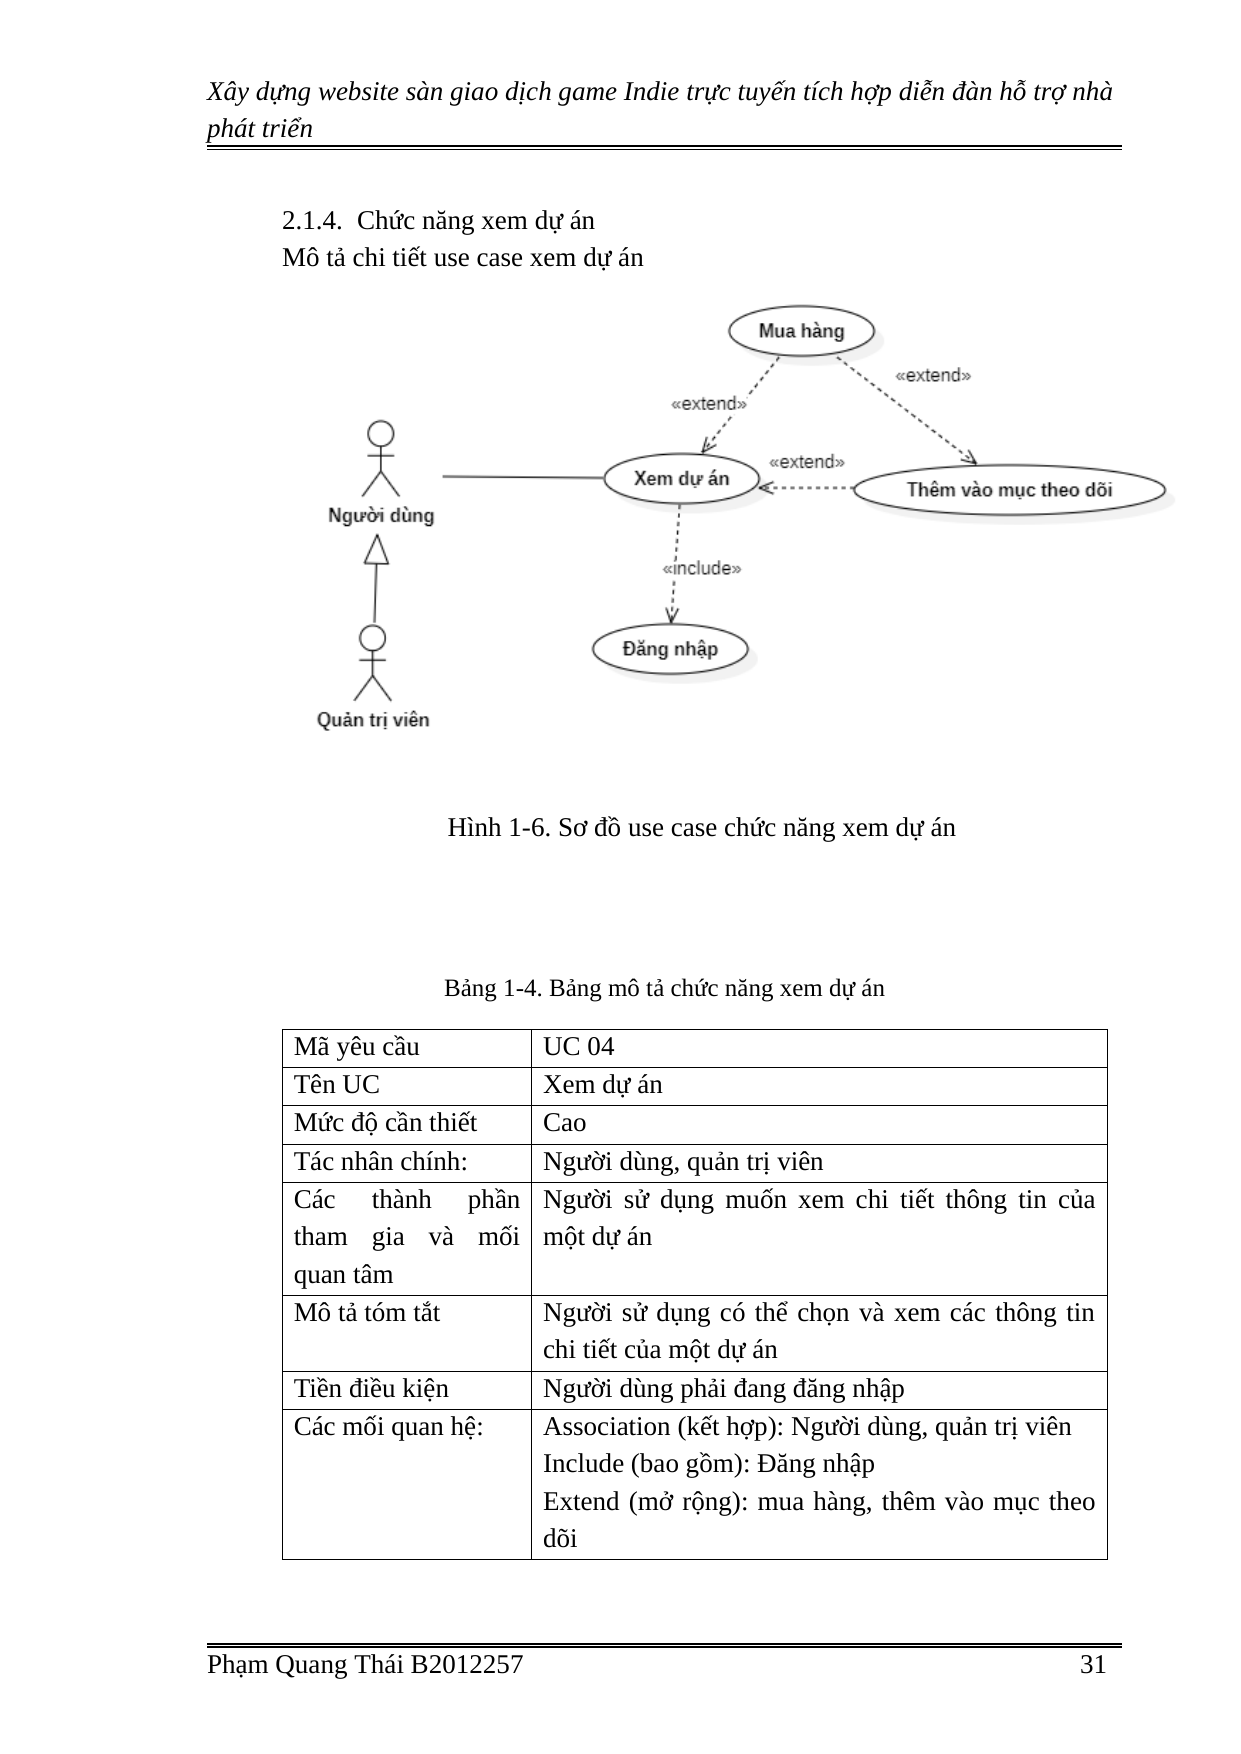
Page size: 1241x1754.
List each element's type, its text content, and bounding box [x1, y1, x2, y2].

table_cell Người sử dụng muốn xem chi tiết thông tin của một dự án [532, 1183, 1107, 1295]
table_cell Người dùng, quản trị viên [532, 1145, 1107, 1182]
subtitle Chức năng xem dự án [282, 204, 1122, 235]
table_cell Người dùng phải đang đăng nhập [532, 1372, 1107, 1409]
table_cell Tên UC [283, 1068, 531, 1105]
text Bảng 1-4. Bảng mô tả chức năng xem dự án [207, 973, 1122, 1002]
table_cell Tiền điều kiện [283, 1372, 531, 1409]
table_cell Cao [532, 1106, 1107, 1144]
table_cell Mô tả tóm tắt [283, 1296, 531, 1371]
table_cell Người sử dụng có thể chọn và xem các thông tin chi tiết của một dự án [532, 1296, 1107, 1371]
table_cell Mức độ cần thiết [283, 1106, 531, 1144]
text Hình 1-6. Sơ đồ use case chức năng xem dự án [282, 812, 1122, 843]
table_header UC 04 [532, 1030, 1107, 1067]
table_cell Xem dự án [532, 1068, 1107, 1105]
table_cell Các mối quan hệ: [283, 1410, 531, 1559]
text Mô tả chi tiết use case xem dự án [282, 241, 1122, 278]
picture [281, 278, 1198, 789]
table_cell Tác nhân chính: [283, 1145, 531, 1182]
table_cell Các thành phần tham gia và mối quan tâm [283, 1183, 531, 1295]
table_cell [532, 1410, 1107, 1559]
table_header Mã yêu cầu [283, 1030, 531, 1067]
